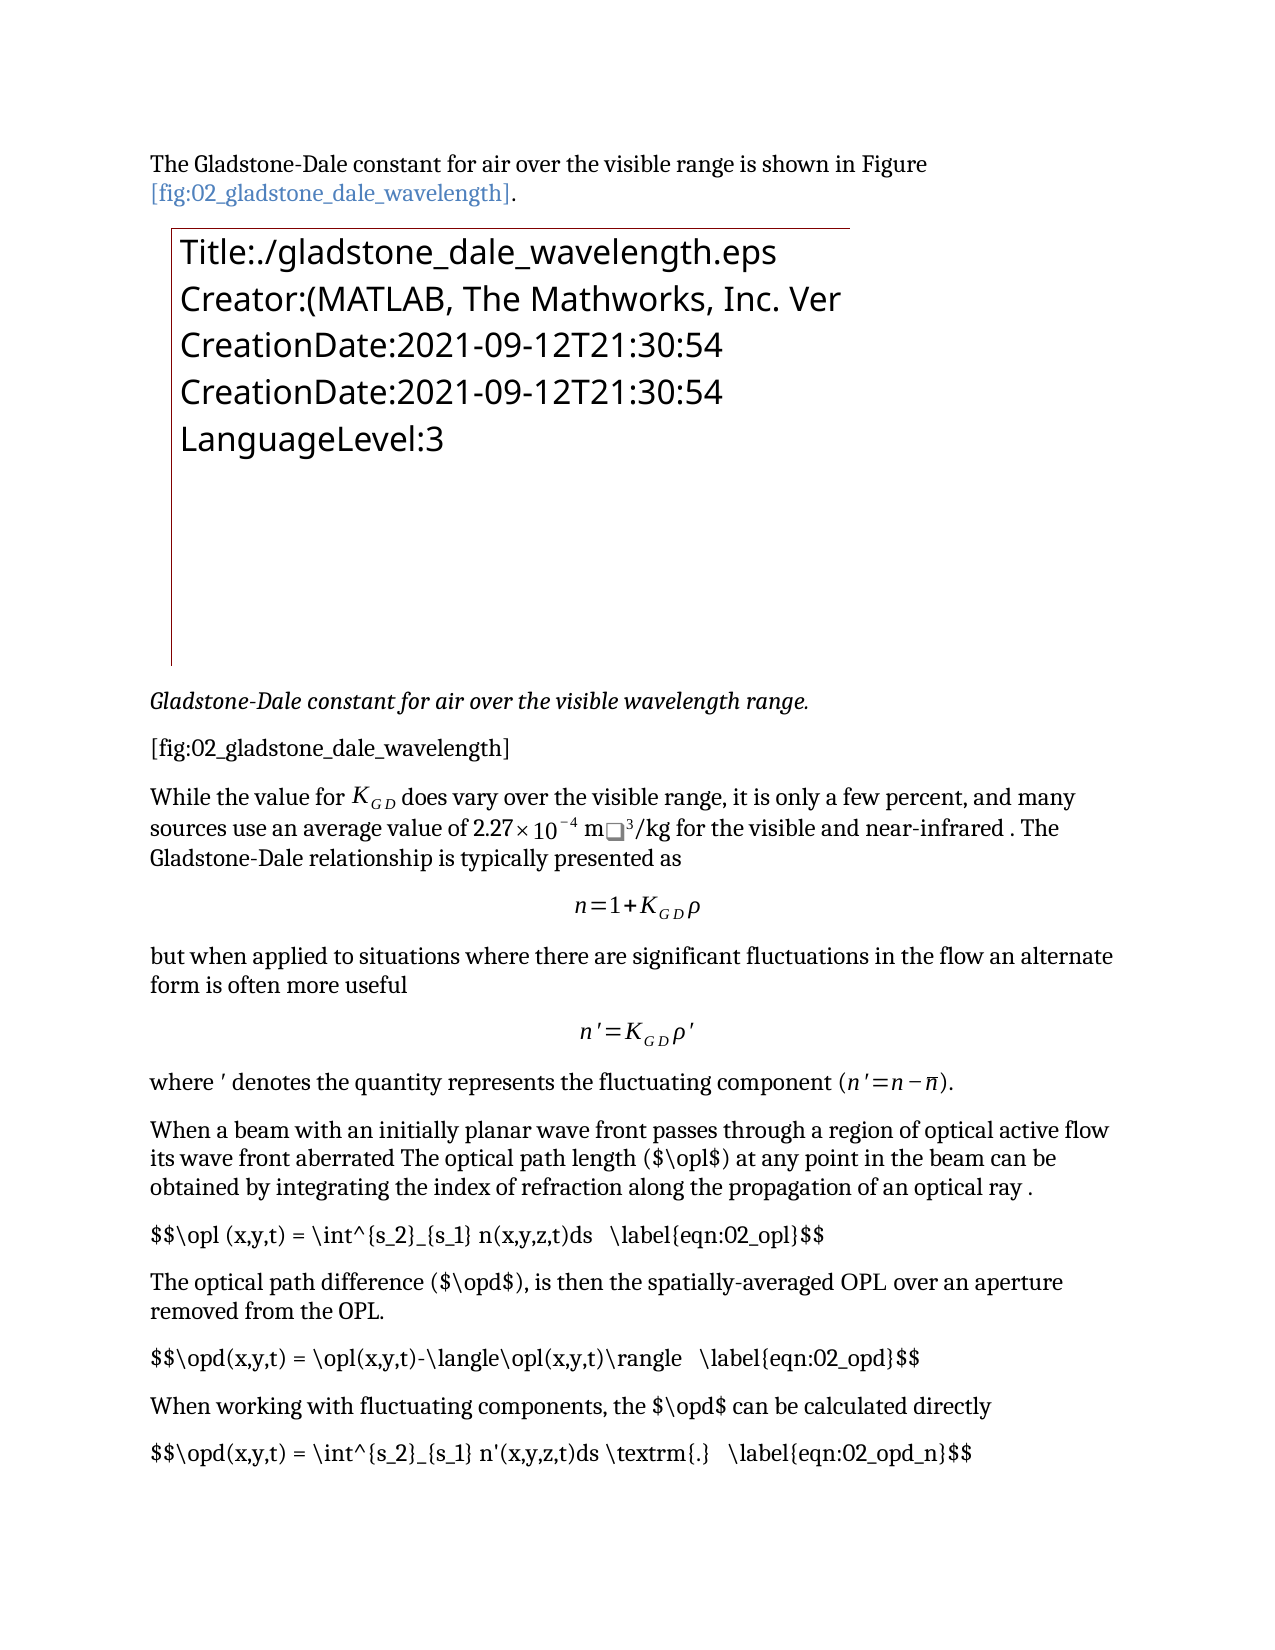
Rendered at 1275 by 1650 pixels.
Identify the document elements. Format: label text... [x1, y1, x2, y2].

text The Gladstone-Dale constant for air over the visible range is shown in Figure [fig:02_gladstone_dale_wavelength]. [150, 150, 1125, 207]
text Gladstone-Dale constant for air over the visible wavelength range. [150, 687, 1125, 715]
text $$\opd(x,y,t) = \int^{s_2}_{s_1} n'(x,y,z,t)ds \textrm{.} \label{eqn:02_opd_n}$$ [150, 1439, 1125, 1468]
text but when applied to situations where there are significant fluctuations in the flow an alternate form is often more useful [150, 942, 1125, 999]
text $$\opl (x,y,t) = \int^{s_2}_{s_1} n(x,y,z,t)ds \label{eqn:02_opl}$$ [150, 1221, 1125, 1249]
text $$\opd(x,y,t) = \opl(x,y,t)-\langle\opl(x,y,t)\rangle \label{eqn:02_opd}$$ [150, 1344, 1125, 1373]
text While the value for does vary over the visible range, it is only a few percent, and many sources use an average value of 2.27 m/kg for the visible and near-infrared . The Gladstone-Dale relationship is typically presented as [150, 782, 1125, 873]
text When working with fluctuating components, the $\opd$ can be calculated directly [150, 1392, 1125, 1421]
text [fig:02_gladstone_dale_wavelength] [150, 734, 1125, 763]
text The optical path difference ($\opd$), is then the spatially-averaged over an aperture removed from the OPL. [150, 1268, 1125, 1326]
text When a beam with an initially planar wave front passes through a region of optical active flow its wave front aberrated The optical path length ($\opl$) at any point in the beam can be obtained by integrating the index of refraction along the propagation of an optical ray . [150, 1116, 1125, 1202]
text where denotes the quantity represents the fluctuating component (). [150, 1068, 1125, 1097]
